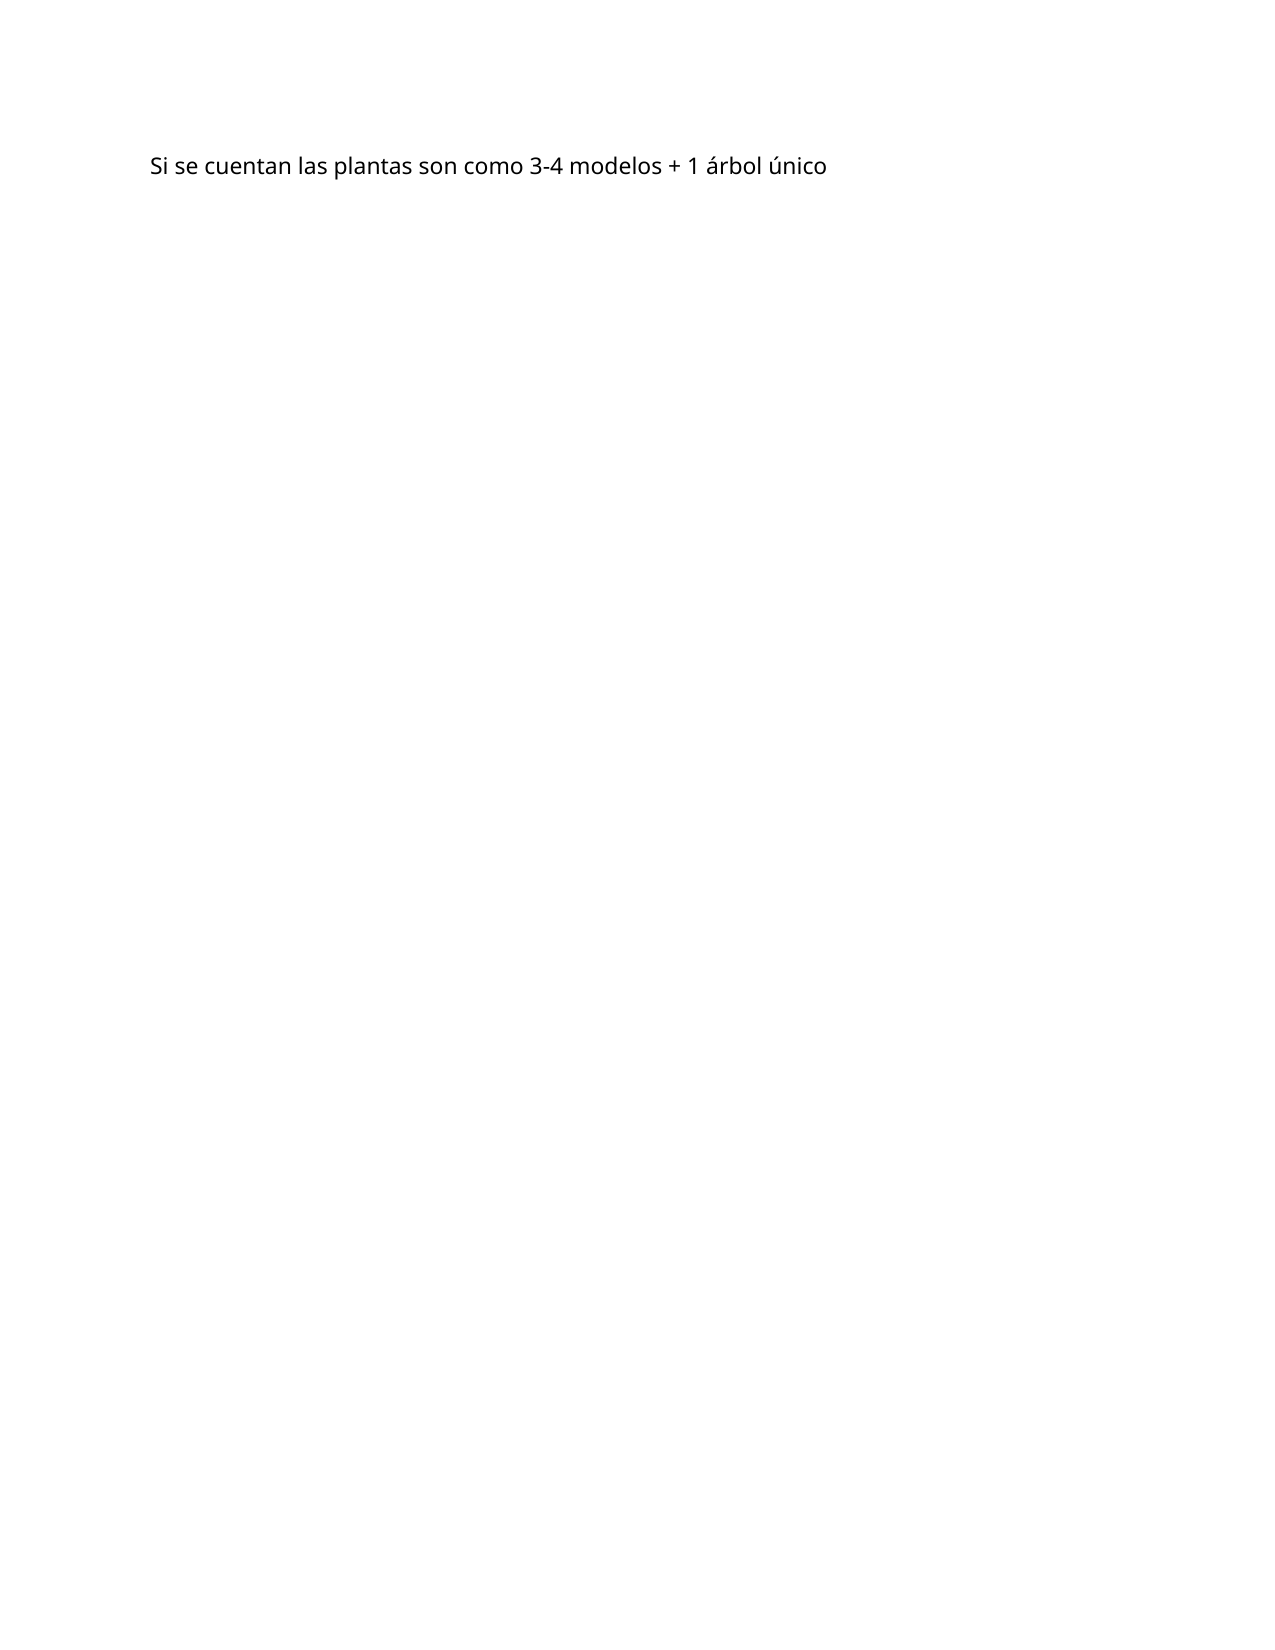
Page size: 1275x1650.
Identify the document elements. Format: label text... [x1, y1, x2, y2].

text Si se cuentan las plantas son como 3-4 modelos + 1 árbol único [150, 150, 1125, 181]
